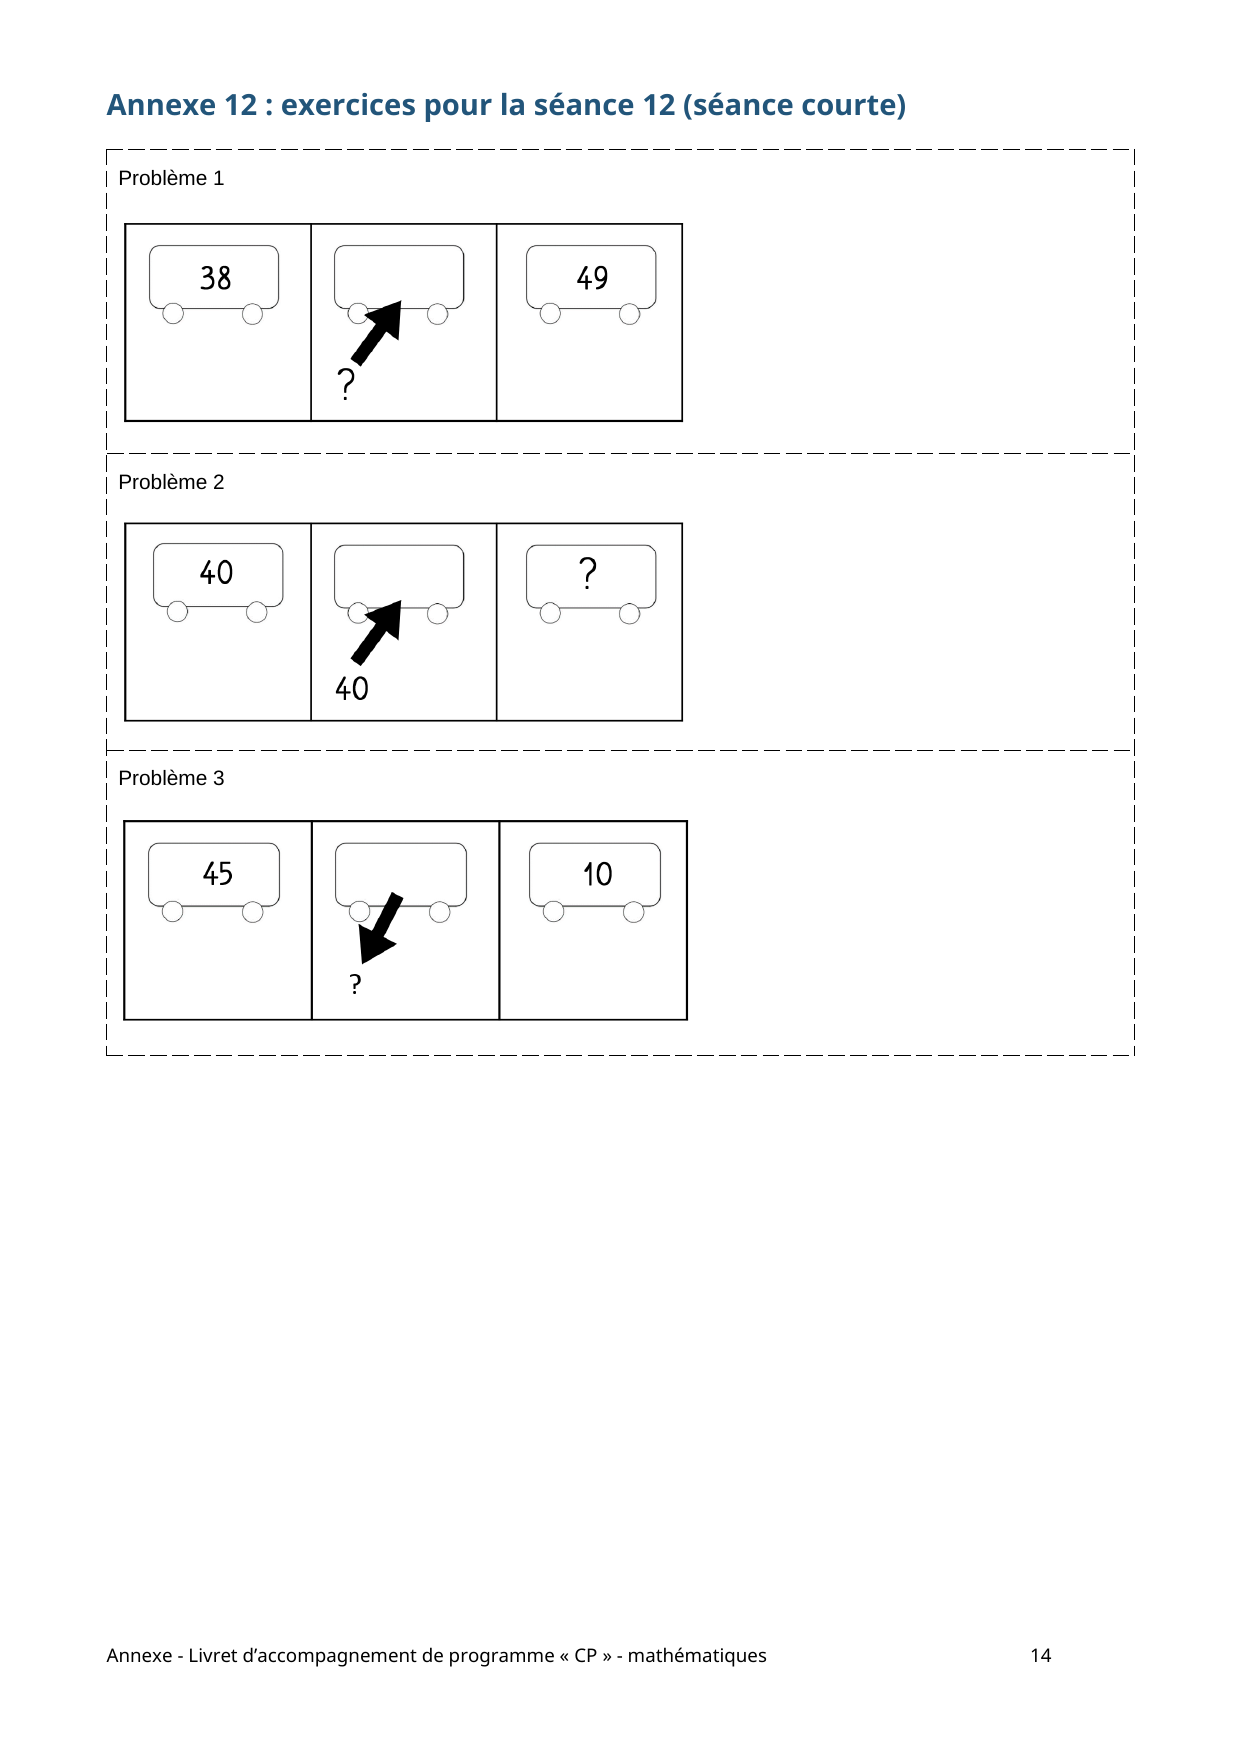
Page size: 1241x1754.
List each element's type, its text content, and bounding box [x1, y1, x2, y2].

table_header Problème 1 [107, 149, 1134, 453]
table_cell Problème 2 [107, 453, 1134, 749]
picture [118, 815, 693, 1030]
subtitle Annexe 12 : exercices pour la séance 12 (séance courte) [106, 84, 1134, 124]
picture [118, 518, 693, 725]
picture [118, 214, 693, 429]
table_cell Problème 3 [107, 750, 1134, 1054]
